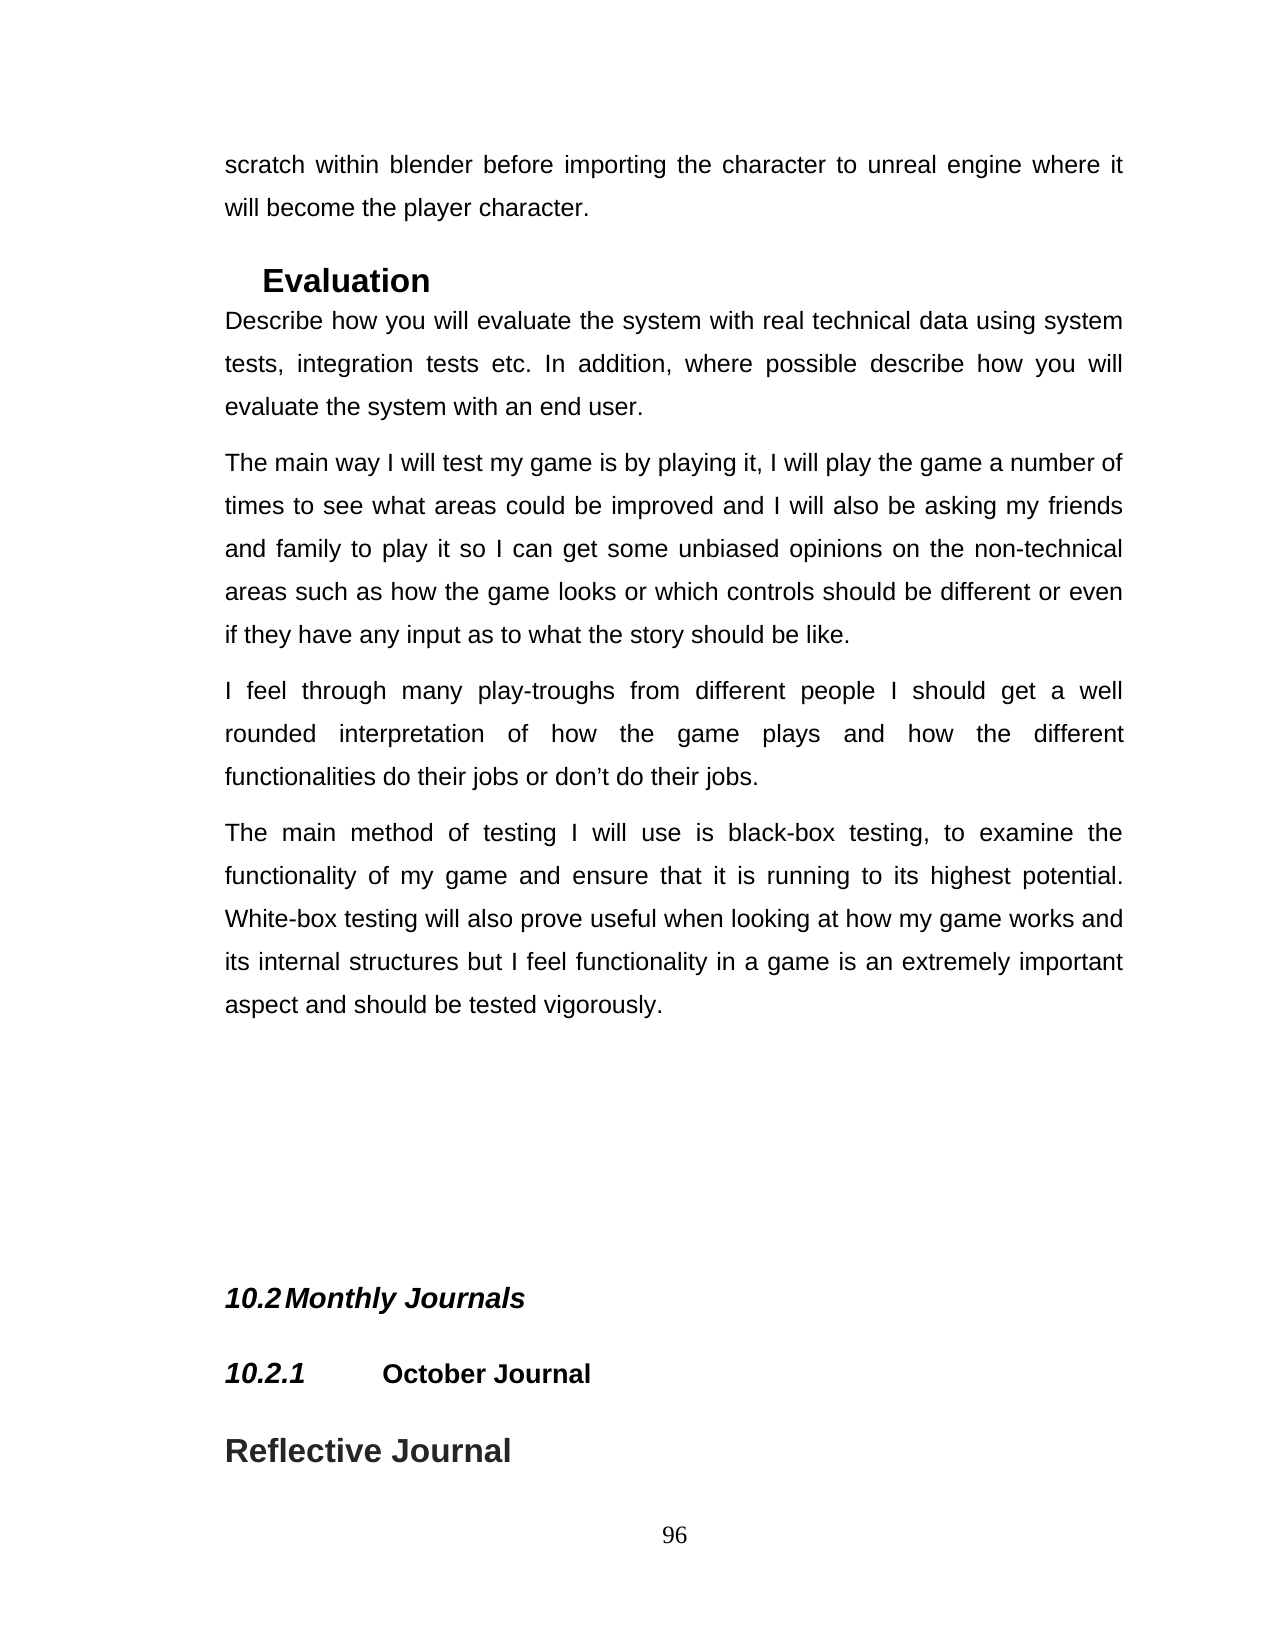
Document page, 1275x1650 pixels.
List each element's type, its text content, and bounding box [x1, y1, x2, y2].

text I feel through many play-troughs from different people I should get a well rounded interpretation of how the game plays and how the different functionalities do their jobs or don’t do their jobs. [224, 676, 1125, 791]
subtitle Monthly Journals [224, 1281, 1125, 1314]
subtitle October Journal [224, 1356, 1125, 1390]
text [224, 150, 1125, 222]
title Reflective Journal [224, 1432, 1125, 1470]
subtitle Evaluation [262, 261, 1125, 300]
text The main way I will test my game is by playing it, I will play the game a number of times to see what areas could be improved and I will also be asking my friends and family to play it so I can get some unbiased opinions on the non-technical areas such as how the game looks or which controls should be different or even if they have any input as to what the story should be like. [224, 448, 1125, 649]
text The main method of testing I will use is black-box testing, to examine the functionality of my game and ensure that it is running to its highest potential. White-box testing will also prove useful when looking at how my game works and its internal structures but I feel functionality in a game is an extremely important aspect and should be tested vigorously. [224, 818, 1125, 1019]
text Describe how you will evaluate the system with real technical data using system tests, integration tests etc. In addition, where possible describe how you will evaluate the system with an end user. [224, 306, 1125, 421]
